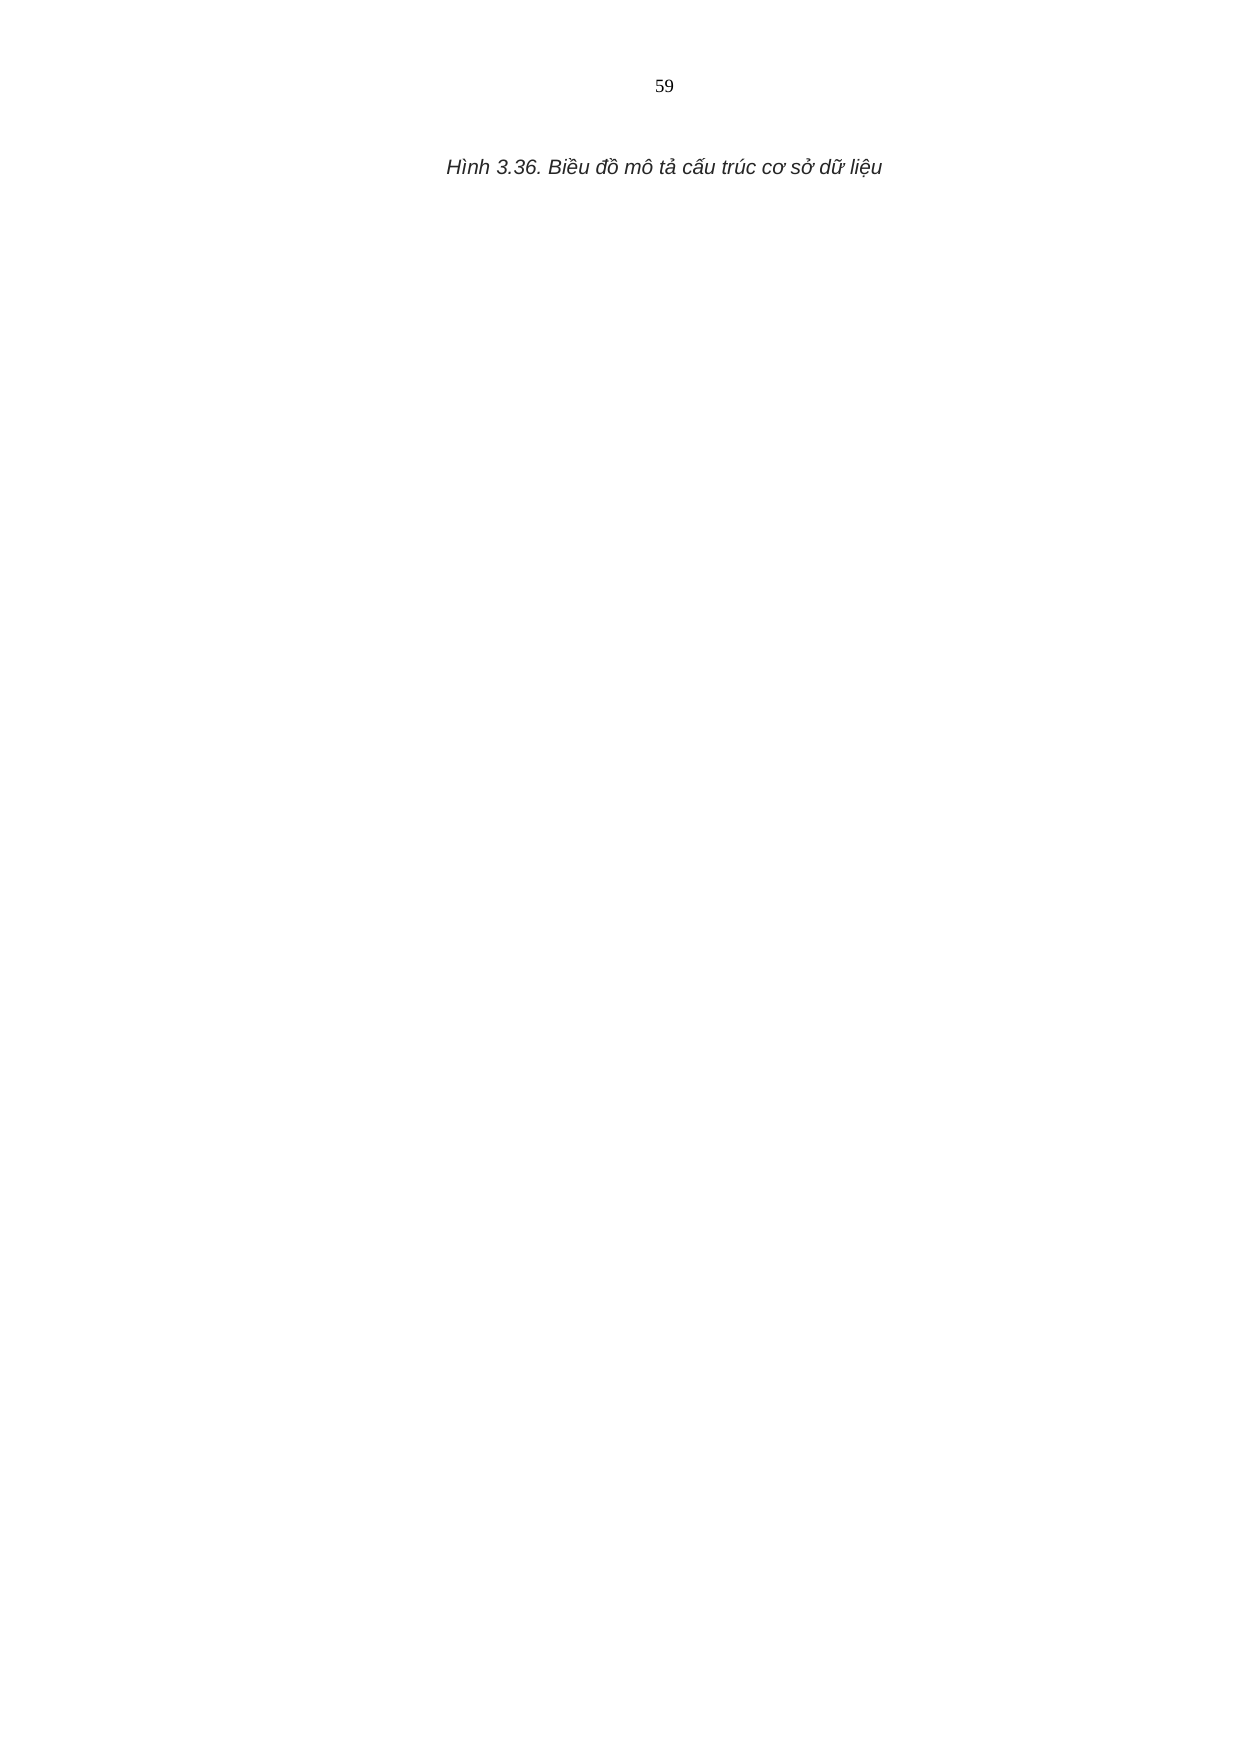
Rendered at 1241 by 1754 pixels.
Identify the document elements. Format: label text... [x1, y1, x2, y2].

text Hình 3.36. Biều đồ mô tả cấu trúc cơ sở dữ liệu [207, 155, 1122, 179]
